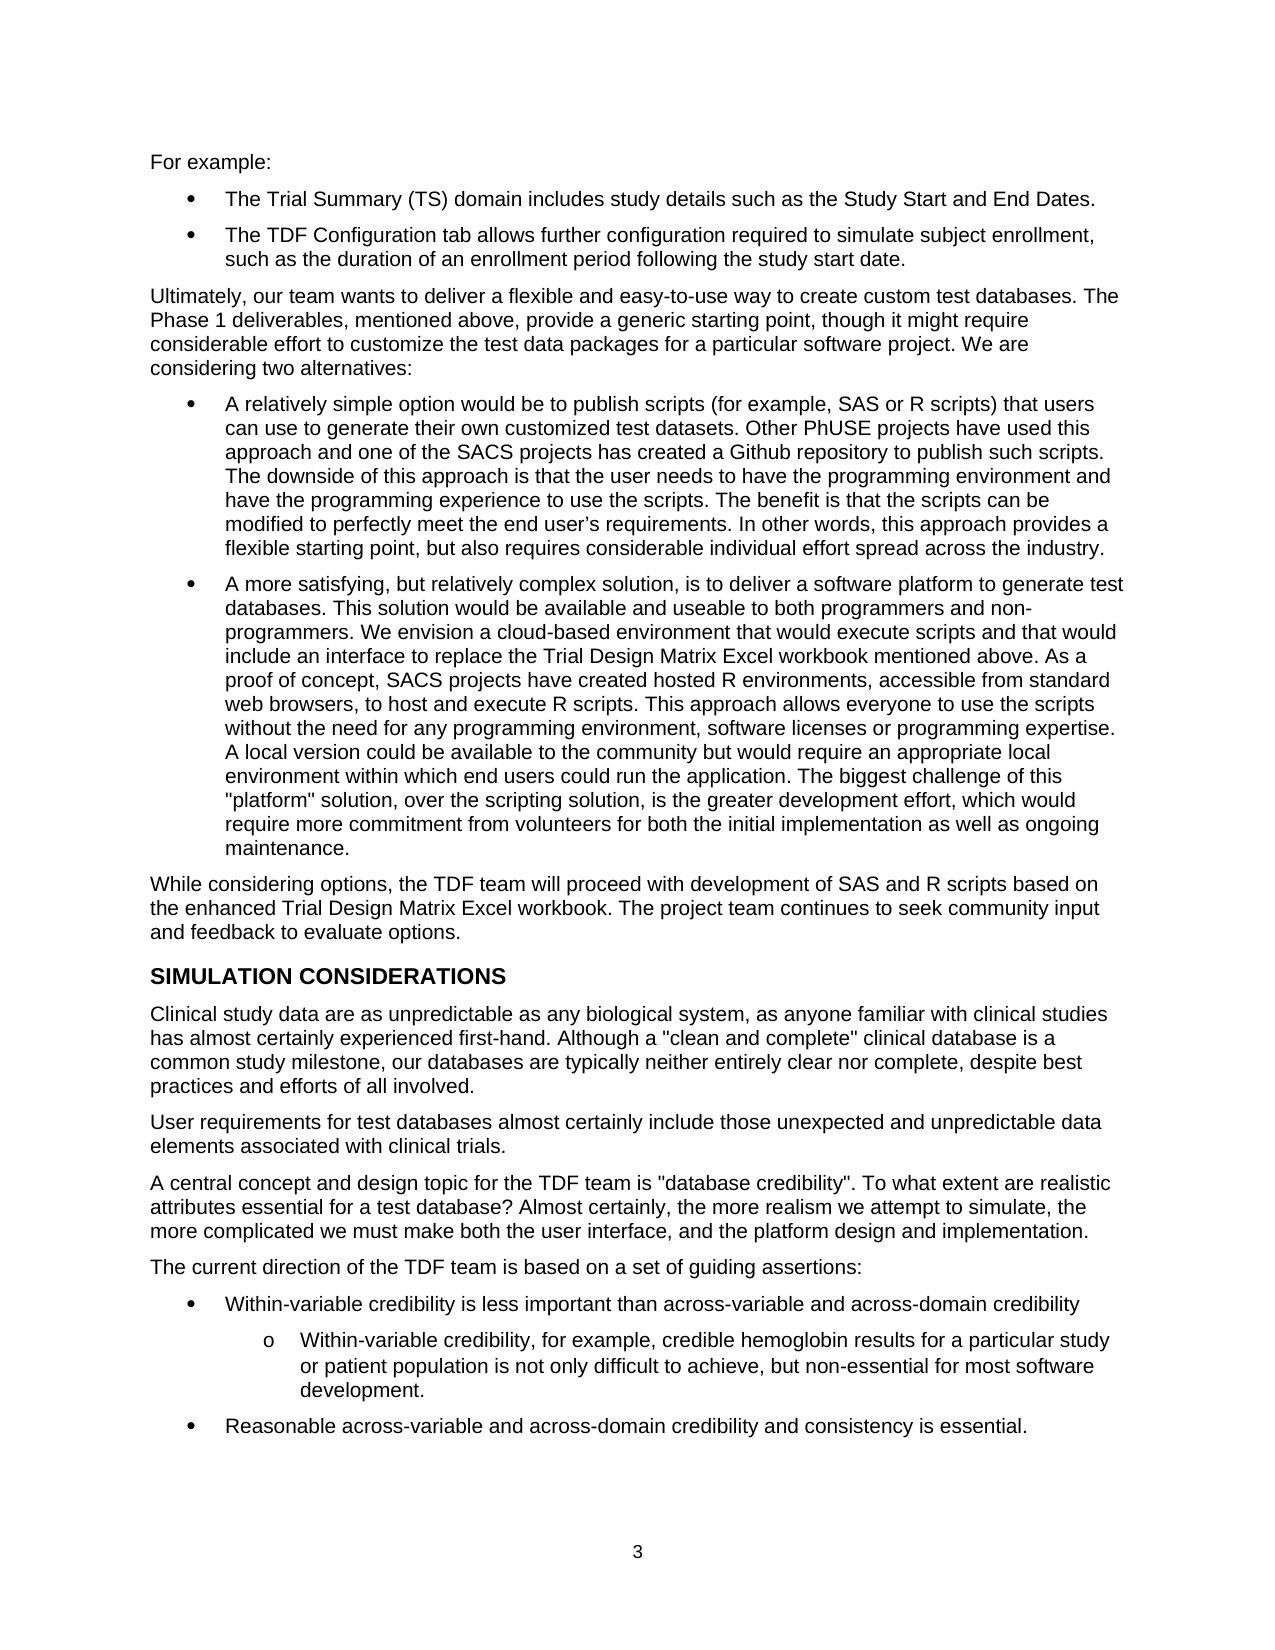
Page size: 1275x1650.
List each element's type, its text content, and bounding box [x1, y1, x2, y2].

text A central concept and design topic for the TDF team is "database credibility". To what extent are realistic attributes essential for a test database? Almost certainly, the more realism we attempt to simulate, the more complicated we must make both the user interface, and the platform design and implementation. [150, 1171, 1125, 1242]
subtitle SIMULATION considerations [150, 963, 1125, 989]
list A more satisfying, but relatively complex solution, is to deliver a software platform to generate test databases. This solution would be available and useable to both programmers and non-programmers. We envision a cloud-based environment that would execute scripts and that would include an interface to replace the Trial Design Matrix Excel workbook mentioned above. As a proof of concept, SACS projects have created hosted R environments, accessible from standard web browsers, to host and execute R scripts. This approach allows everyone to use the scripts without the need for any programming environment, software licenses or programming expertise. A local version could be available to the community but would require an appropriate local environment within which end users could run the application. The biggest challenge of this "platform" solution, over the scripting solution, is the greater development effort, which would require more commitment from volunteers for both the initial implementation as well as ongoing maintenance. [187, 572, 1125, 860]
text Clinical study data are as unpredictable as any biological system, as anyone familiar with clinical studies has almost certainly experienced first-hand. Although a "clean and complete" clinical database is a common study milestone, our databases are typically neither entirely clear nor complete, despite best practices and efforts of all involved. [150, 1002, 1125, 1098]
text The current direction of the TDF team is based on a set of guiding assertions: [150, 1255, 1125, 1279]
text User requirements for test databases almost certainly include those unexpected and unpredictable data elements associated with clinical trials. [150, 1110, 1125, 1158]
text While considering options, the TDF team will proceed with development of SAS and R scripts based on the enhanced Trial Design Matrix Excel workbook. The project team continues to seek community input and feedback to evaluate options. [150, 872, 1125, 944]
list The Trial Summary (TS) domain includes study details such as the Study Start and End Dates. [187, 186, 1125, 211]
list Within-variable credibility, for example, credible hemoglobin results for a particular study or patient population is not only difficult to achieve, but non-essential for most software development. [262, 1328, 1125, 1402]
list Reasonable across-variable and across-domain credibility and consistency is essential. [187, 1414, 1125, 1438]
list A relatively simple option would be to publish scripts (for example, SAS or R scripts) that users can use to generate their own customized test datasets. Other PhUSE projects have used this approach and one of the SACS projects has created a Github repository to publish such scripts. The downside of this approach is that the user needs to have the programming environment and have the programming experience to use the scripts. The benefit is that the scripts can be modified to perfectly meet the end user’s requirements. In other words, this approach provides a flexible starting point, but also requires considerable individual effort spread across the industry. [187, 392, 1125, 560]
list Within-variable credibility is less important than across-variable and across-domain credibility [187, 1291, 1125, 1315]
text Ultimately, our team wants to deliver a flexible and easy-to-use way to create custom test databases. The Phase 1 deliverables, mentioned above, provide a generic starting point, though it might require considerable effort to customize the test data packages for a particular software project. We are considering two alternatives: [150, 283, 1125, 379]
list The TDF Configuration tab allows further configuration required to simulate subject enrollment, such as the duration of an enrollment period following the study start date. [187, 223, 1125, 271]
text For example: [150, 150, 1125, 174]
